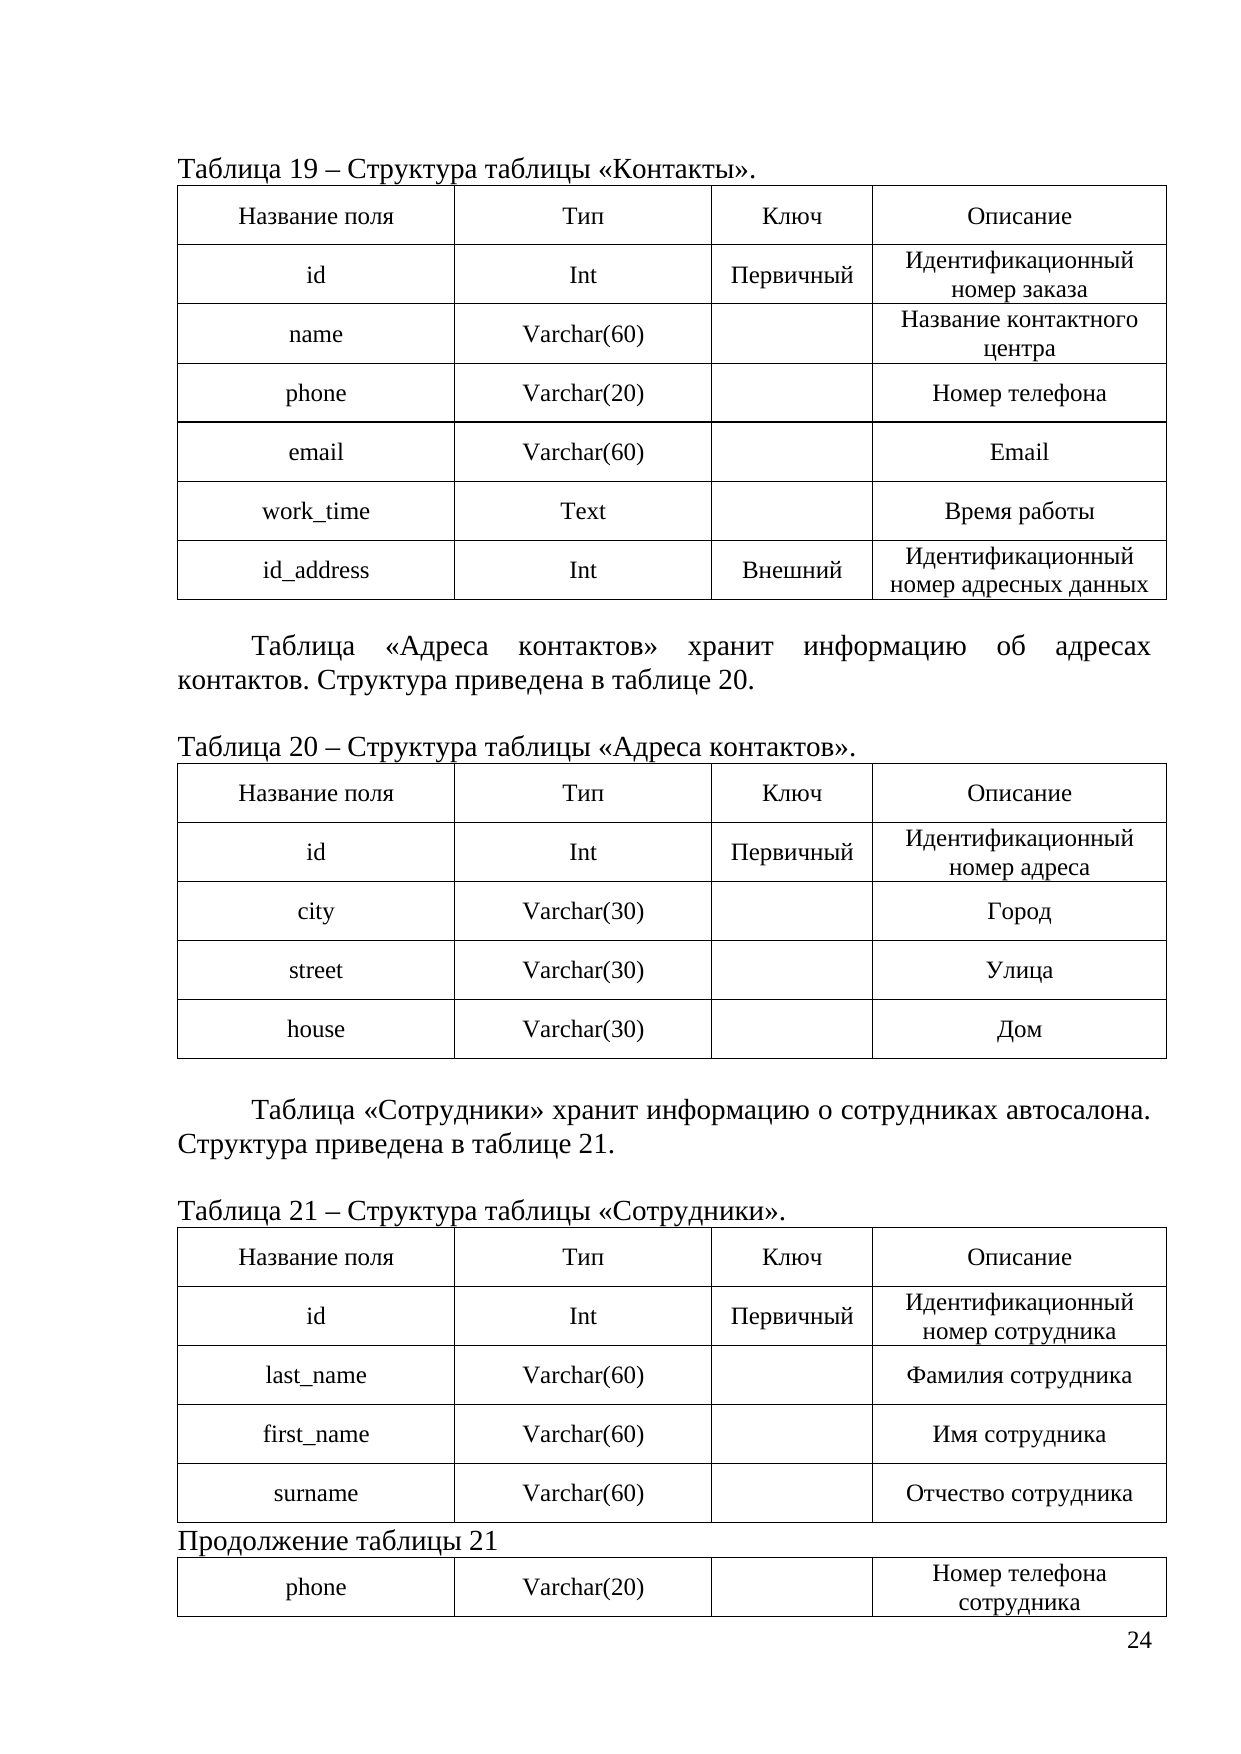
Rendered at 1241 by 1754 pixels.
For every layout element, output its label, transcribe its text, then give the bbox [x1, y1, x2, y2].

table_cell city [178, 882, 454, 940]
table_header Название поля [178, 764, 454, 822]
table_cell [712, 423, 872, 481]
table_header Ключ [712, 186, 872, 244]
text Таблица «Адреса контактов» хранит информацию об адресах контактов. Структура приведена в таблице 20. [177, 628, 1152, 696]
table_cell Идентификационный номер адресных данных [873, 541, 1166, 599]
table_cell surname [178, 1464, 454, 1522]
table_cell id_address [178, 541, 454, 599]
table_cell [712, 1464, 872, 1522]
table_cell house [178, 1000, 454, 1058]
table_cell Varchar(20) [455, 364, 711, 421]
table_cell Номер телефона [873, 364, 1166, 421]
table_cell last_name [178, 1346, 454, 1404]
table_cell Varchar(60) [455, 1346, 711, 1404]
table_cell Отчество сотрудника [873, 1464, 1166, 1522]
table_header Ключ [712, 764, 872, 822]
table_cell [712, 1405, 872, 1463]
table_cell Первичный [712, 823, 872, 881]
table_cell Идентификационный номер заказа [873, 245, 1166, 303]
table_header Номер телефона сотрудника [873, 1558, 1166, 1616]
table_header Тип [455, 186, 711, 244]
text Таблица 21 – Структура таблицы «Сотрудники». [177, 1193, 1152, 1227]
table_cell work_time [178, 482, 454, 539]
table_header Varchar(20) [455, 1558, 711, 1616]
text Продолжение таблицы 21 [177, 1523, 1152, 1557]
table_cell [712, 882, 872, 940]
table_cell Идентификационный номер адреса [873, 823, 1166, 881]
table_cell Varchar(60) [455, 1464, 711, 1522]
table_cell [712, 304, 872, 362]
table_cell Первичный [712, 245, 872, 303]
table_cell Text [455, 482, 711, 539]
table_cell id [178, 823, 454, 881]
table_cell Идентификационный номер сотрудника [873, 1287, 1166, 1345]
table_cell Varchar(30) [455, 882, 711, 940]
table_cell Первичный [712, 1287, 872, 1345]
table_cell [712, 1346, 872, 1404]
table_cell [712, 1000, 872, 1058]
table_cell Внешний [712, 541, 872, 599]
table_header phone [178, 1558, 454, 1616]
table_cell Время работы [873, 482, 1166, 539]
table_header Тип [455, 1228, 711, 1286]
table_cell Varchar(60) [455, 304, 711, 362]
table_header Ключ [712, 1228, 872, 1286]
table_cell Int [455, 245, 711, 303]
table_cell phone [178, 364, 454, 421]
table_cell Varchar(30) [455, 1000, 711, 1058]
table_cell Название контактного центра [873, 304, 1166, 362]
table_cell Varchar(30) [455, 941, 711, 999]
table_header [712, 1558, 872, 1616]
table_cell Улица [873, 941, 1166, 999]
table_header Описание [873, 1228, 1166, 1286]
table_cell Int [455, 541, 711, 599]
table_header Описание [873, 764, 1166, 822]
table_cell [712, 482, 872, 539]
table_header Описание [873, 186, 1166, 244]
text Таблица «Сотрудники» хранит информацию о сотрудниках автосалона. Структура приведена в таблице 21. [177, 1092, 1152, 1159]
table_cell Город [873, 882, 1166, 940]
table_cell Дом [873, 1000, 1166, 1058]
table_cell Int [455, 1287, 711, 1345]
table_cell id [178, 1287, 454, 1345]
table_cell id [178, 245, 454, 303]
table_cell Email [873, 423, 1166, 481]
table_cell Varchar(60) [455, 1405, 711, 1463]
table_cell name [178, 304, 454, 362]
table_cell [712, 364, 872, 421]
table_header Название поля [178, 186, 454, 244]
table_header Тип [455, 764, 711, 822]
table_cell first_name [178, 1405, 454, 1463]
table_header Название поля [178, 1228, 454, 1286]
text Таблица 20 – Структура таблицы «Адреса контактов». [177, 729, 1152, 763]
table_cell Фамилия сотрудника [873, 1346, 1166, 1404]
table_cell [712, 941, 872, 999]
table_cell Имя сотрудника [873, 1405, 1166, 1463]
text Таблица 19 – Структура таблицы «Контакты». [177, 152, 1152, 185]
table_cell Varchar(60) [455, 423, 711, 481]
table_cell Int [455, 823, 711, 881]
table_cell street [178, 941, 454, 999]
table_cell email [178, 423, 454, 481]
